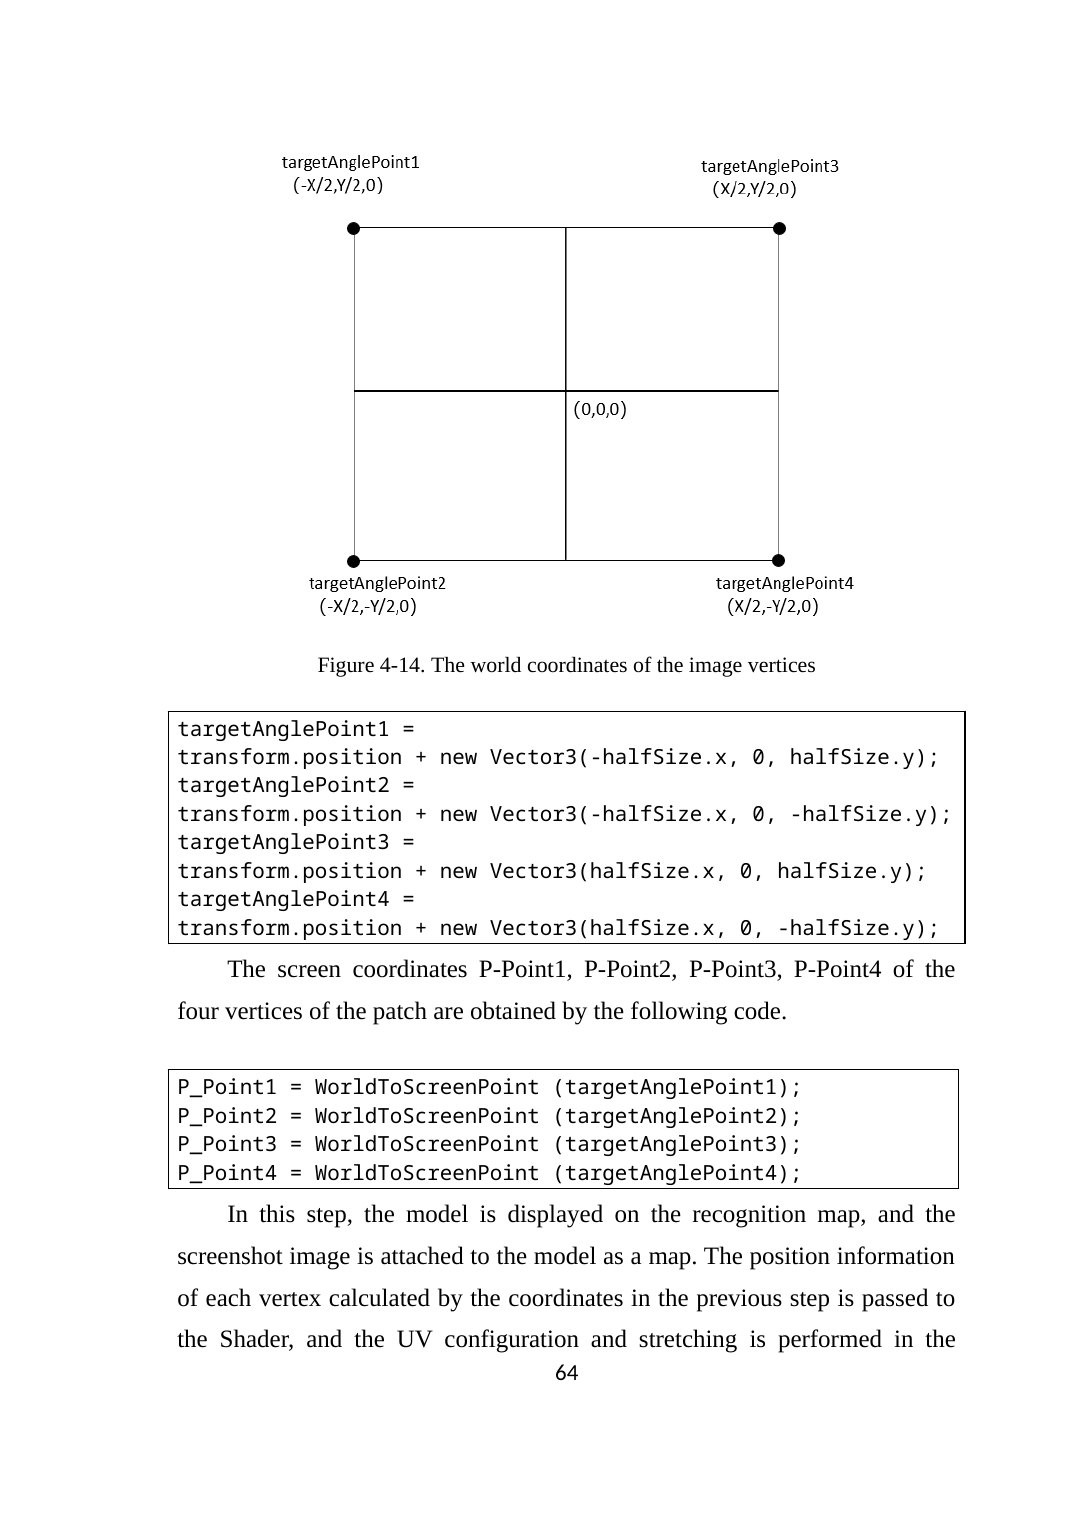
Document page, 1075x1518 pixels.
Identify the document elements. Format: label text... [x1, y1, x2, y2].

text transform.position + new Vector3(halfSize.x, 0, -halfSize.y); [169, 909, 964, 943]
text Figure 4-14. The world coordinates of the image vertices [177, 652, 956, 677]
text transform.position + new Vector3(-halfSize.x, 0, -halfSize.y); [177, 799, 956, 827]
text targetAnglePoint2 = [177, 771, 956, 799]
text targetAnglePoint3 = [177, 827, 956, 856]
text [177, 1189, 956, 1356]
text P_Point3 = WorldToScreenPoint (targetAnglePoint3); [177, 1129, 956, 1154]
text targetAnglePoint1 = [169, 712, 964, 742]
text P_Point1 = WorldToScreenPoint (targetAnglePoint1); [169, 1070, 958, 1101]
text targetAnglePoint4 = [177, 884, 956, 909]
text P_Point4 = WorldToScreenPoint (targetAnglePoint4); [169, 1154, 958, 1188]
text transform.position + new Vector3(halfSize.x, 0, halfSize.y); [177, 856, 956, 884]
text The screen coordinates P-Point1, P-Point2, P-Point3, P-Point4 of the four vertices of the patch are obtained by the following code. [177, 944, 956, 1028]
picture [270, 147, 863, 624]
text P_Point2 = WorldToScreenPoint (targetAnglePoint2); [177, 1101, 956, 1129]
text transform.position + new Vector3(-halfSize.x, 0, halfSize.y); [177, 742, 956, 771]
